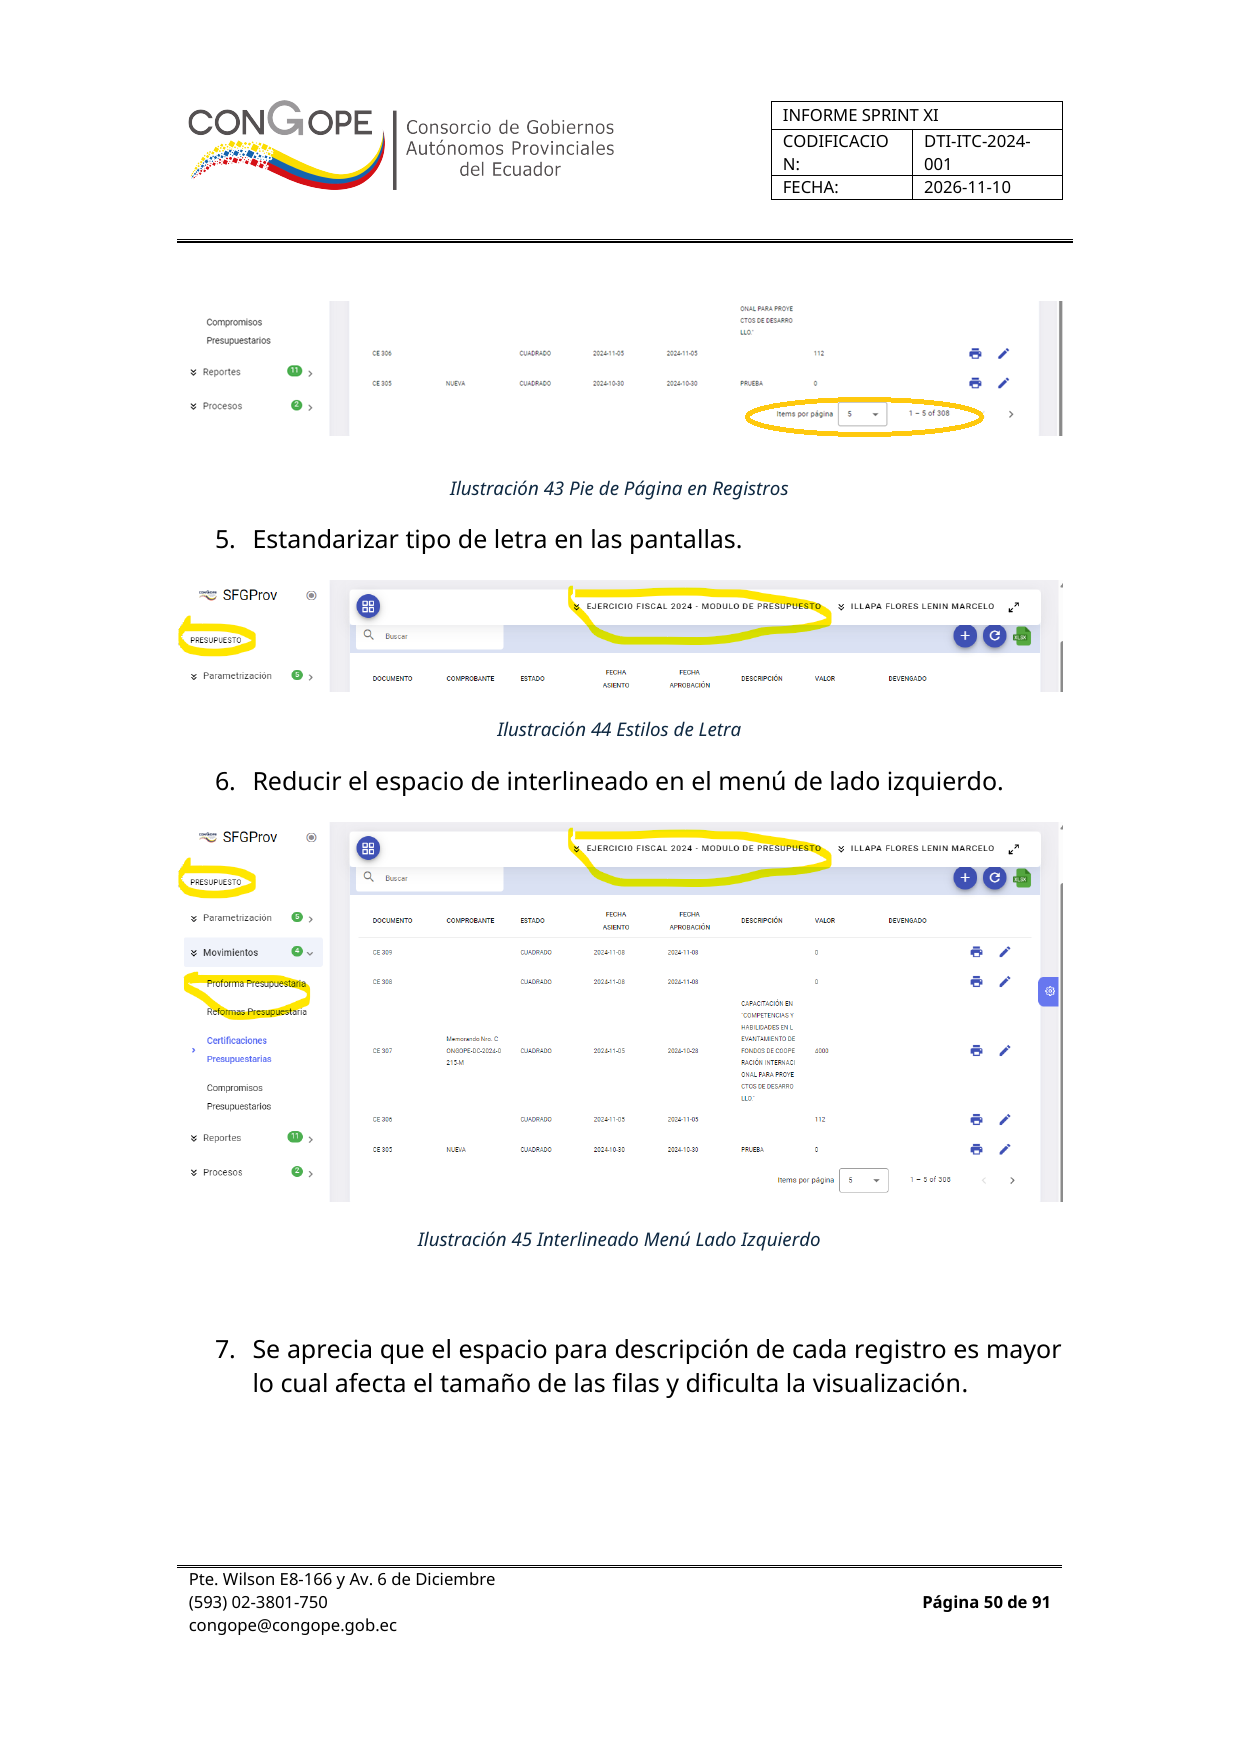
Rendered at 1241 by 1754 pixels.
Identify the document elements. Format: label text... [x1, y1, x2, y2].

picture [177, 301, 1063, 451]
text Ilustración 43 Pie de Página en Registros [177, 475, 1063, 501]
picture [188, 100, 614, 190]
text Ilustración 44 Estilos de Letra [177, 717, 1063, 742]
picture [177, 822, 1063, 1202]
picture [177, 580, 1063, 692]
list Estandarizar tipo de letra en las pantallas. [215, 522, 1063, 556]
text Ilustración 45 Interlineado Menú Lado Izquierdo [177, 1226, 1063, 1252]
list Se aprecia que el espacio para descripción de cada registro es mayor lo cual afecta el tamaño de las filas y dificulta la visualización. [215, 1332, 1063, 1400]
list Reducir el espacio de interlineado en el menú de lado izquierdo. [215, 763, 1063, 797]
